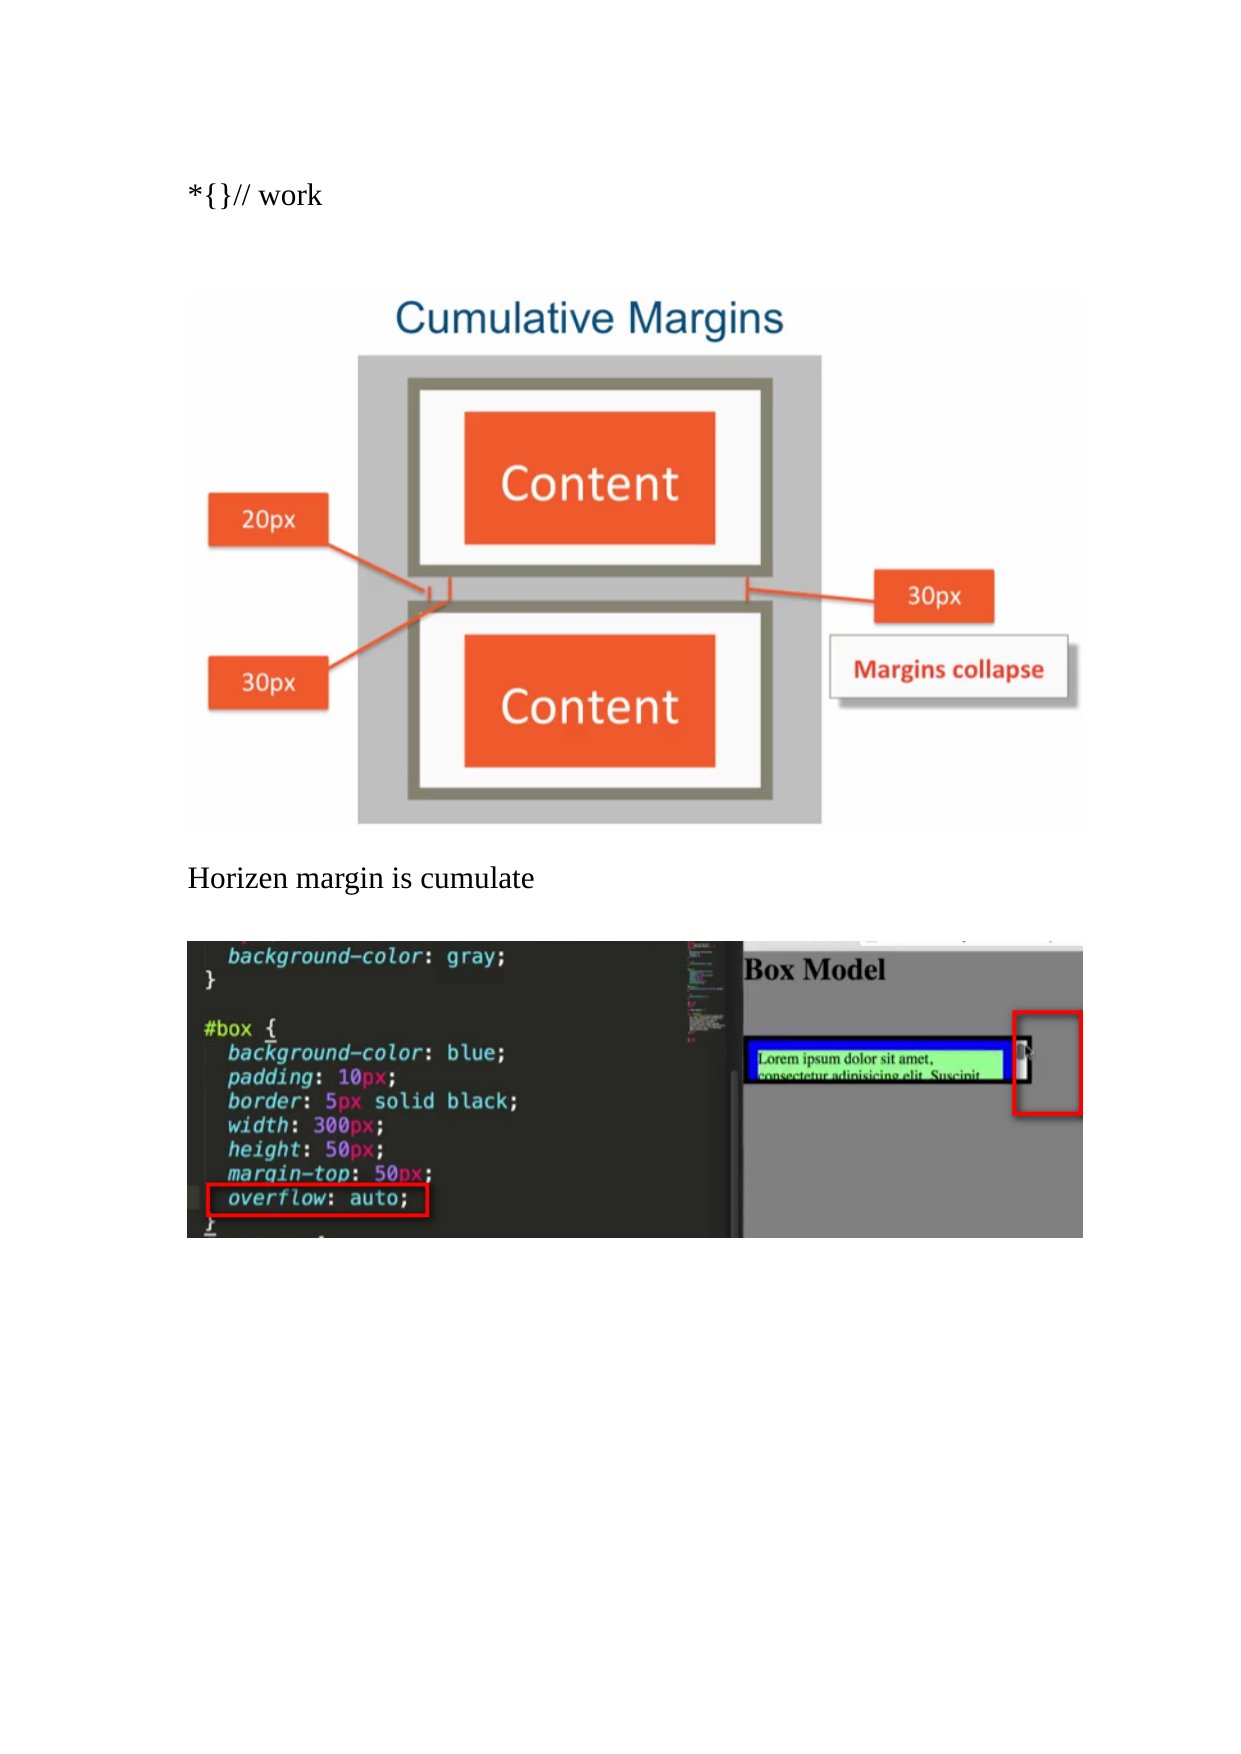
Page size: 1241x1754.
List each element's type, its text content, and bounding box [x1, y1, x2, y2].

picture [187, 941, 1083, 1238]
text *{}// work [187, 162, 1053, 227]
picture [187, 291, 1085, 831]
text Horizen margin is cumulate [187, 844, 1053, 909]
